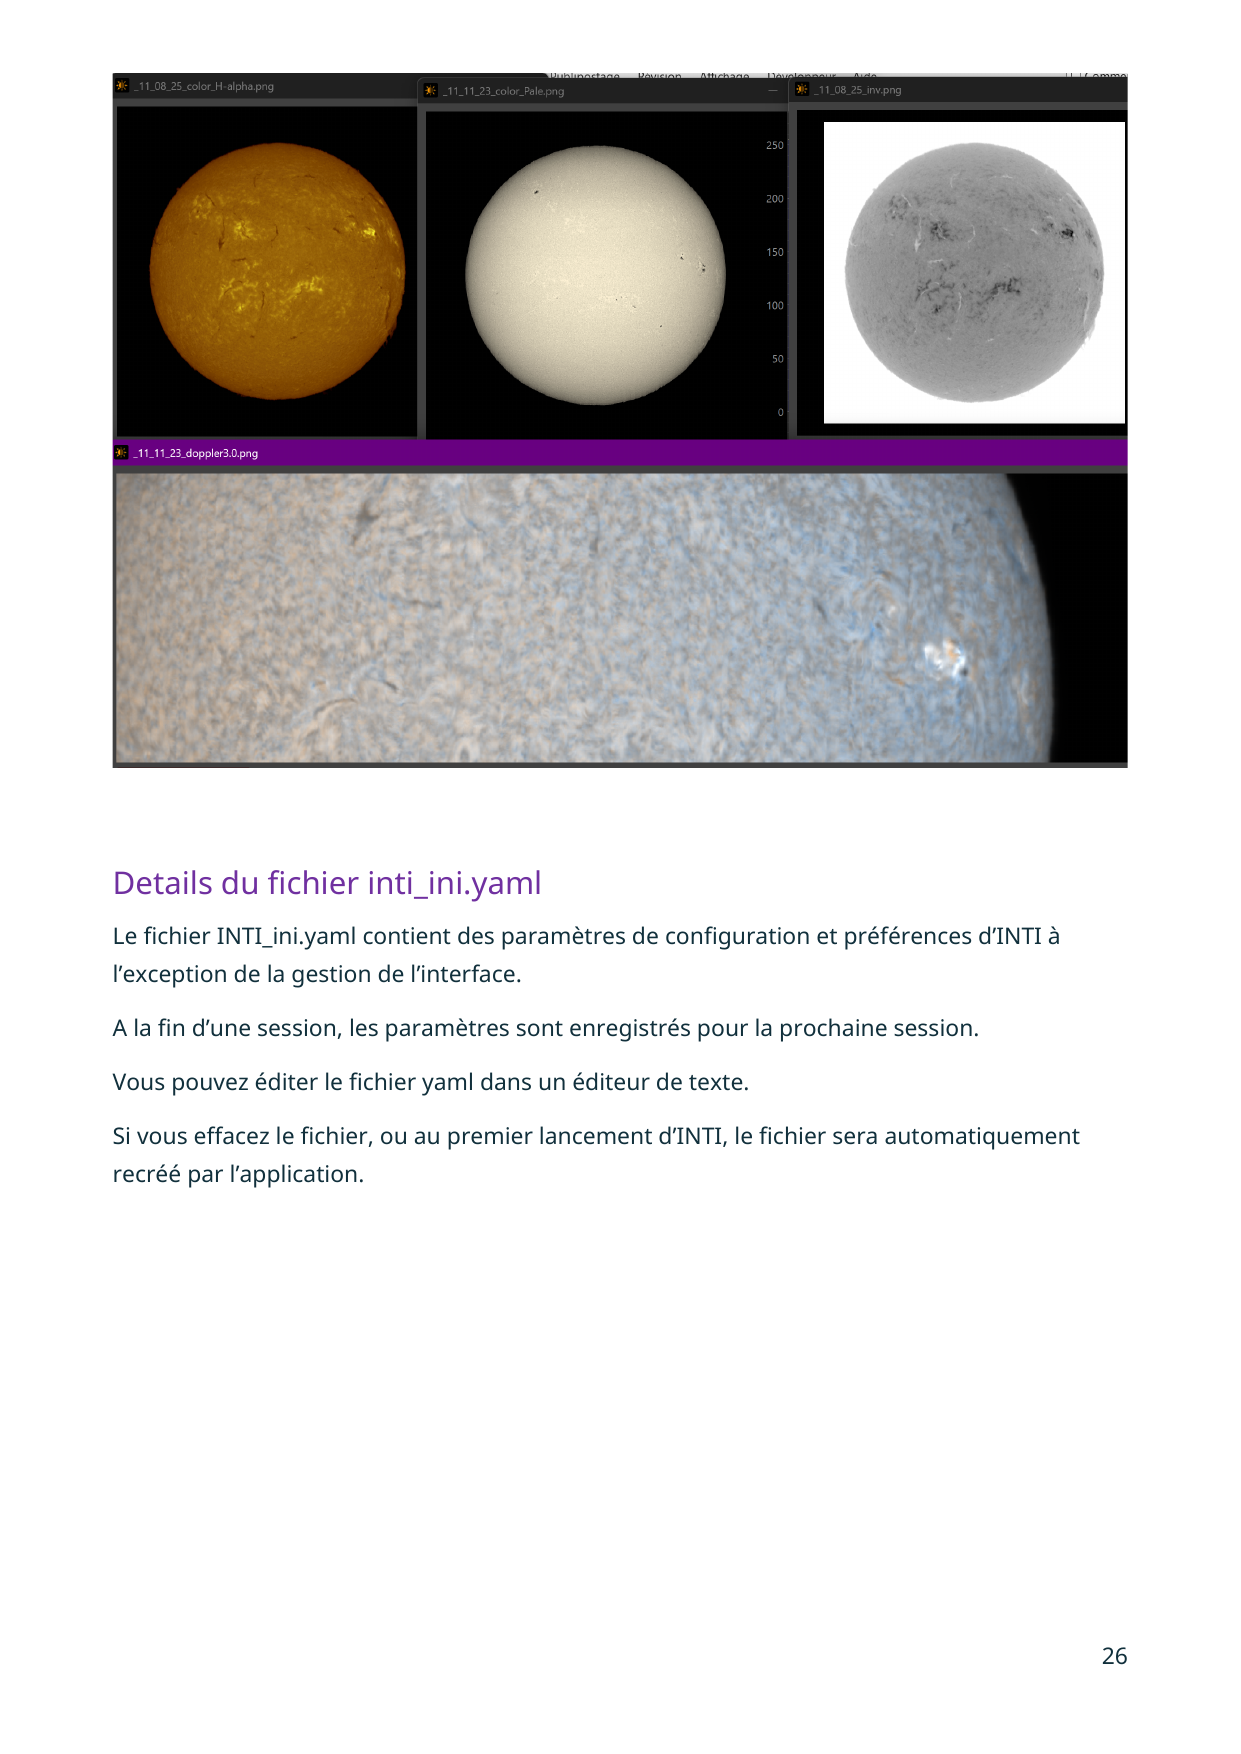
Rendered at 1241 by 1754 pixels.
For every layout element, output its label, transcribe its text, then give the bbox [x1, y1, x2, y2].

text Vous pouvez éditer le fichier yaml dans un éditeur de texte. [112, 1066, 1128, 1097]
picture [112, 73, 1128, 768]
text A la fin d’une session, les paramètres sont enregistrés pour la prochaine session. [112, 1012, 1128, 1043]
text Si vous effacez le fichier, ou au premier lancement d’INTI, le fichier sera automatiquement recréé par l’application. [112, 1120, 1128, 1189]
subtitle Details du fichier inti_ini.yaml [112, 861, 1128, 903]
text Le fichier INTI_ini.yaml contient des paramètres de configuration et préférences d’INTI à l’exception de la gestion de l’interface. [112, 920, 1128, 989]
